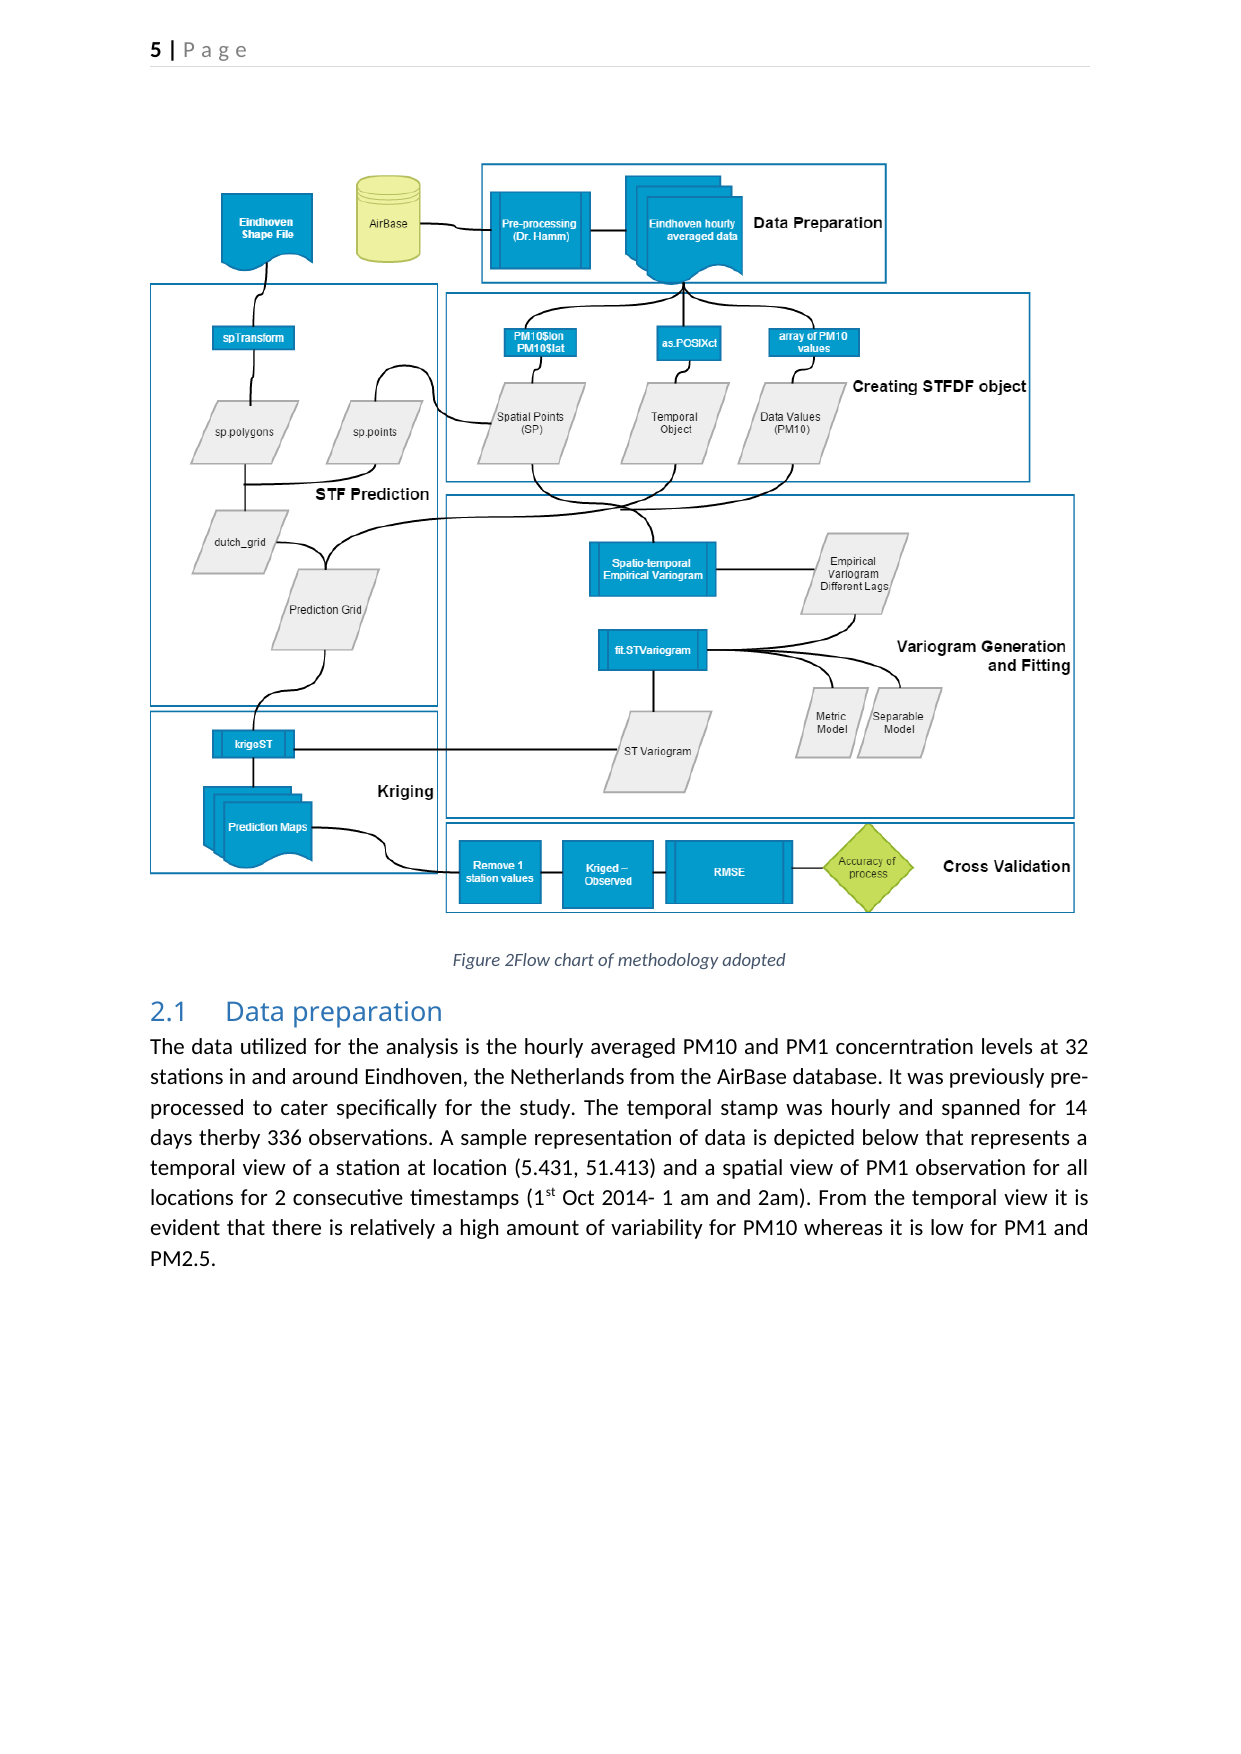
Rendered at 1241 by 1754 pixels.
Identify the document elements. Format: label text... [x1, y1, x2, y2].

picture [150, 150, 1091, 930]
text The data utilized for the analysis is the hourly averaged PM10 and PM1 concerntration levels at 32 stations in and around Eindhoven, the Netherlands from the AirBase database. It was previously pre-processed to cater specifically for the study. The temporal stamp was hourly and spanned for 14 days therby 336 observations. A sample representation of data is depicted below that represents a temporal view of a station at location (5.431, 51.413) and a spatial view of PM1 observation for all locations for 2 consecutive timestamps (1st Oct 2014- 1 am and 2am). From the temporal view it is evident that there is relatively a high amount of variability for PM10 whereas it is low for PM1 and PM2.5. [150, 1032, 1090, 1272]
subtitle 2.1 Data preparation [150, 992, 1090, 1029]
